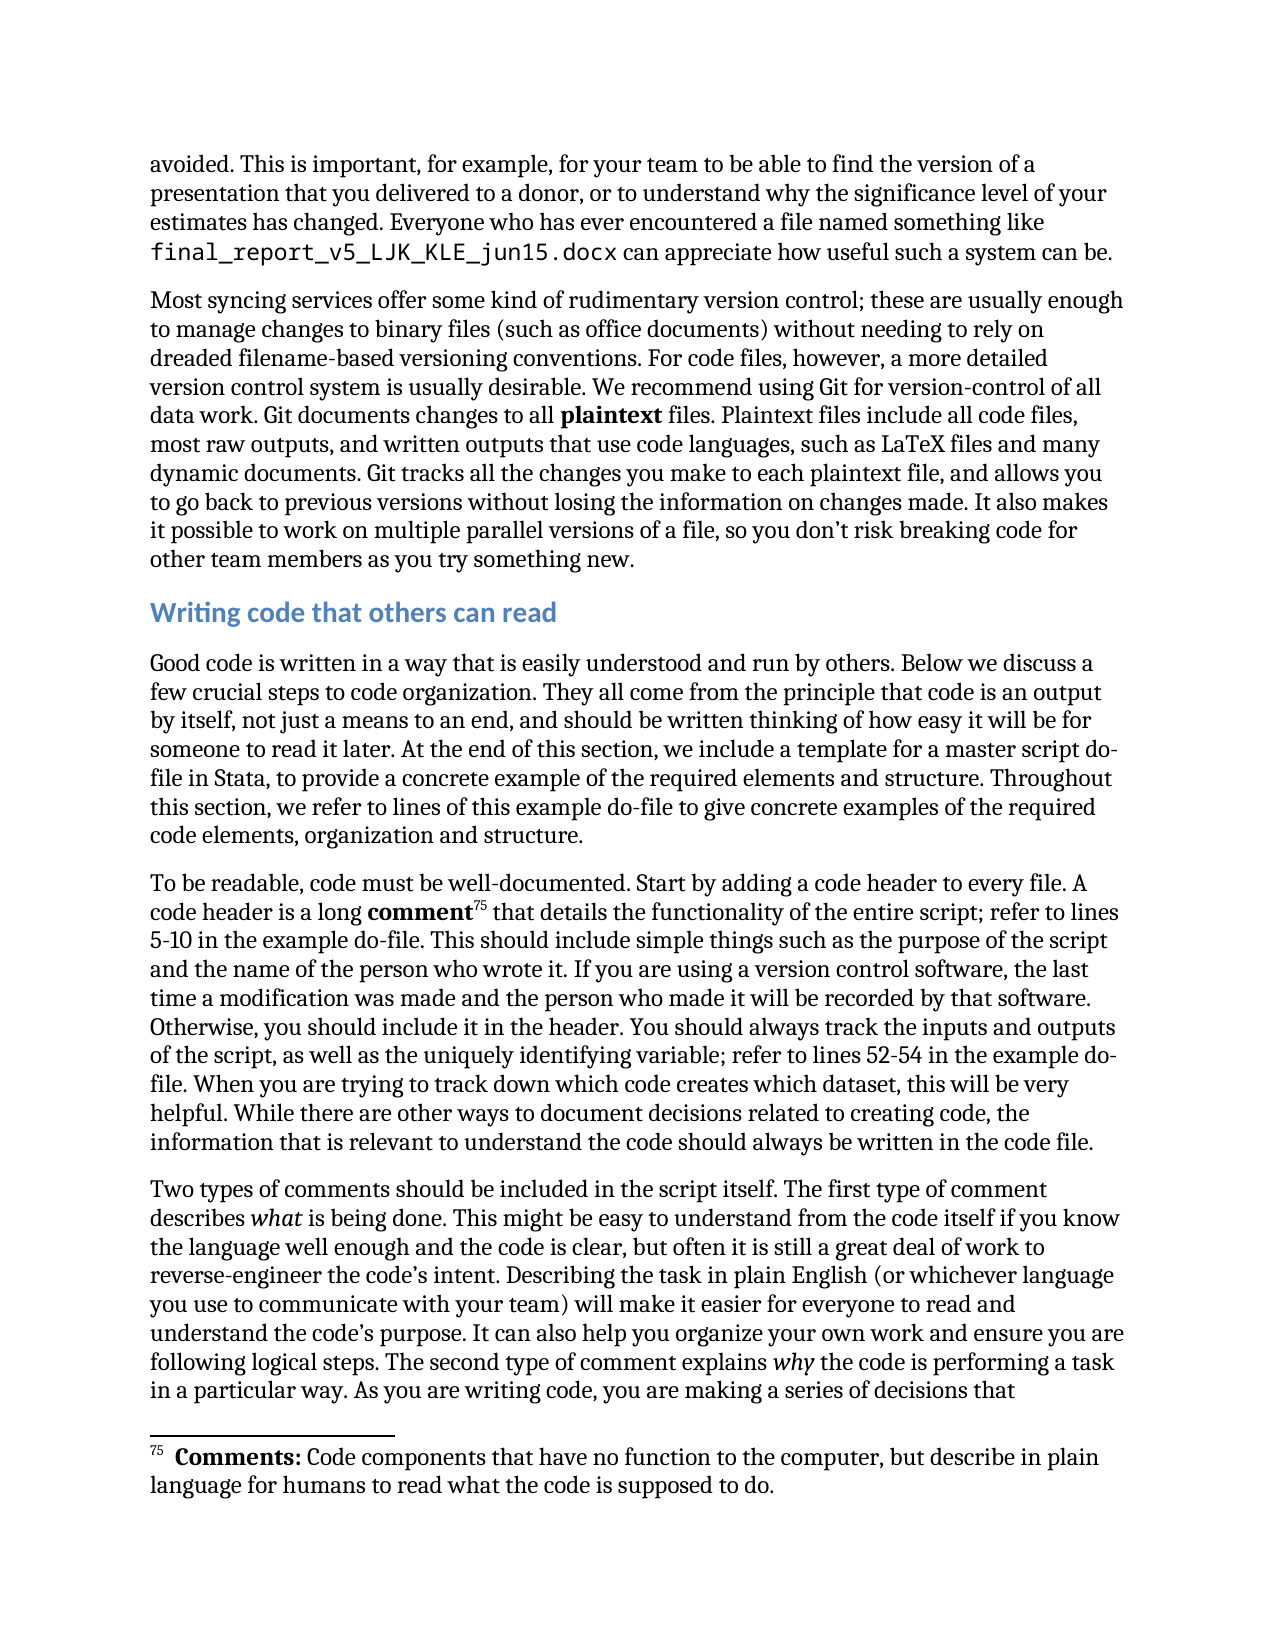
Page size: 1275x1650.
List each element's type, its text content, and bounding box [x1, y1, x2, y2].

text Good code is written in a way that is easily understood and run by others. Below we discuss a few crucial steps to code organization. They all come from the principle that code is an output by itself, not just a means to an end, and should be written thinking of how easy it will be for someone to read it later. At the end of this section, we include a template for a master script do-file in Stata, to provide a concrete example of the required elements and structure. Throughout this section, we refer to lines of this example do-file to give concrete examples of the required code elements, organization and structure. [150, 649, 1125, 850]
text Most syncing services offer some kind of rudimentary version control; these are usually enough to manage changes to binary files (such as office documents) without needing to rely on dreaded filename-based versioning conventions. For code files, however, a more detailed version control system is usually desirable. We recommend using Git for version-control of all data work. Git documents changes to all plaintext files. Plaintext files include all code files, most raw outputs, and written outputs that use code languages, such as LaTeX files and many dynamic documents. Git tracks all the changes you make to each plaintext file, and allows you to go back to previous versions without losing the information on changes made. It also makes it possible to work on multiple parallel versions of a file, so you don’t risk breaking code for other team members as you try something new. [150, 286, 1125, 574]
subtitle Writing code that others can read [150, 594, 1125, 630]
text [150, 150, 1125, 267]
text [150, 1175, 1125, 1405]
text To be readable, code must be well-documented. Start by adding a code header to every file. A code header is a long comment that details the functionality of the entire script; refer to lines 5-10 in the example do-file. This should include simple things such as the purpose of the script and the name of the person who wrote it. If you are using a version control software, the last time a modification was made and the person who made it will be recorded by that software. Otherwise, you should include it in the header. You should always track the inputs and outputs of the script, as well as the uniquely identifying variable; refer to lines 52-54 in the example do-file. When you are trying to track down which code creates which dataset, this will be very helpful. While there are other ways to document decisions related to creating code, the information that is relevant to understand the code should always be written in the code file. [150, 869, 1125, 1156]
